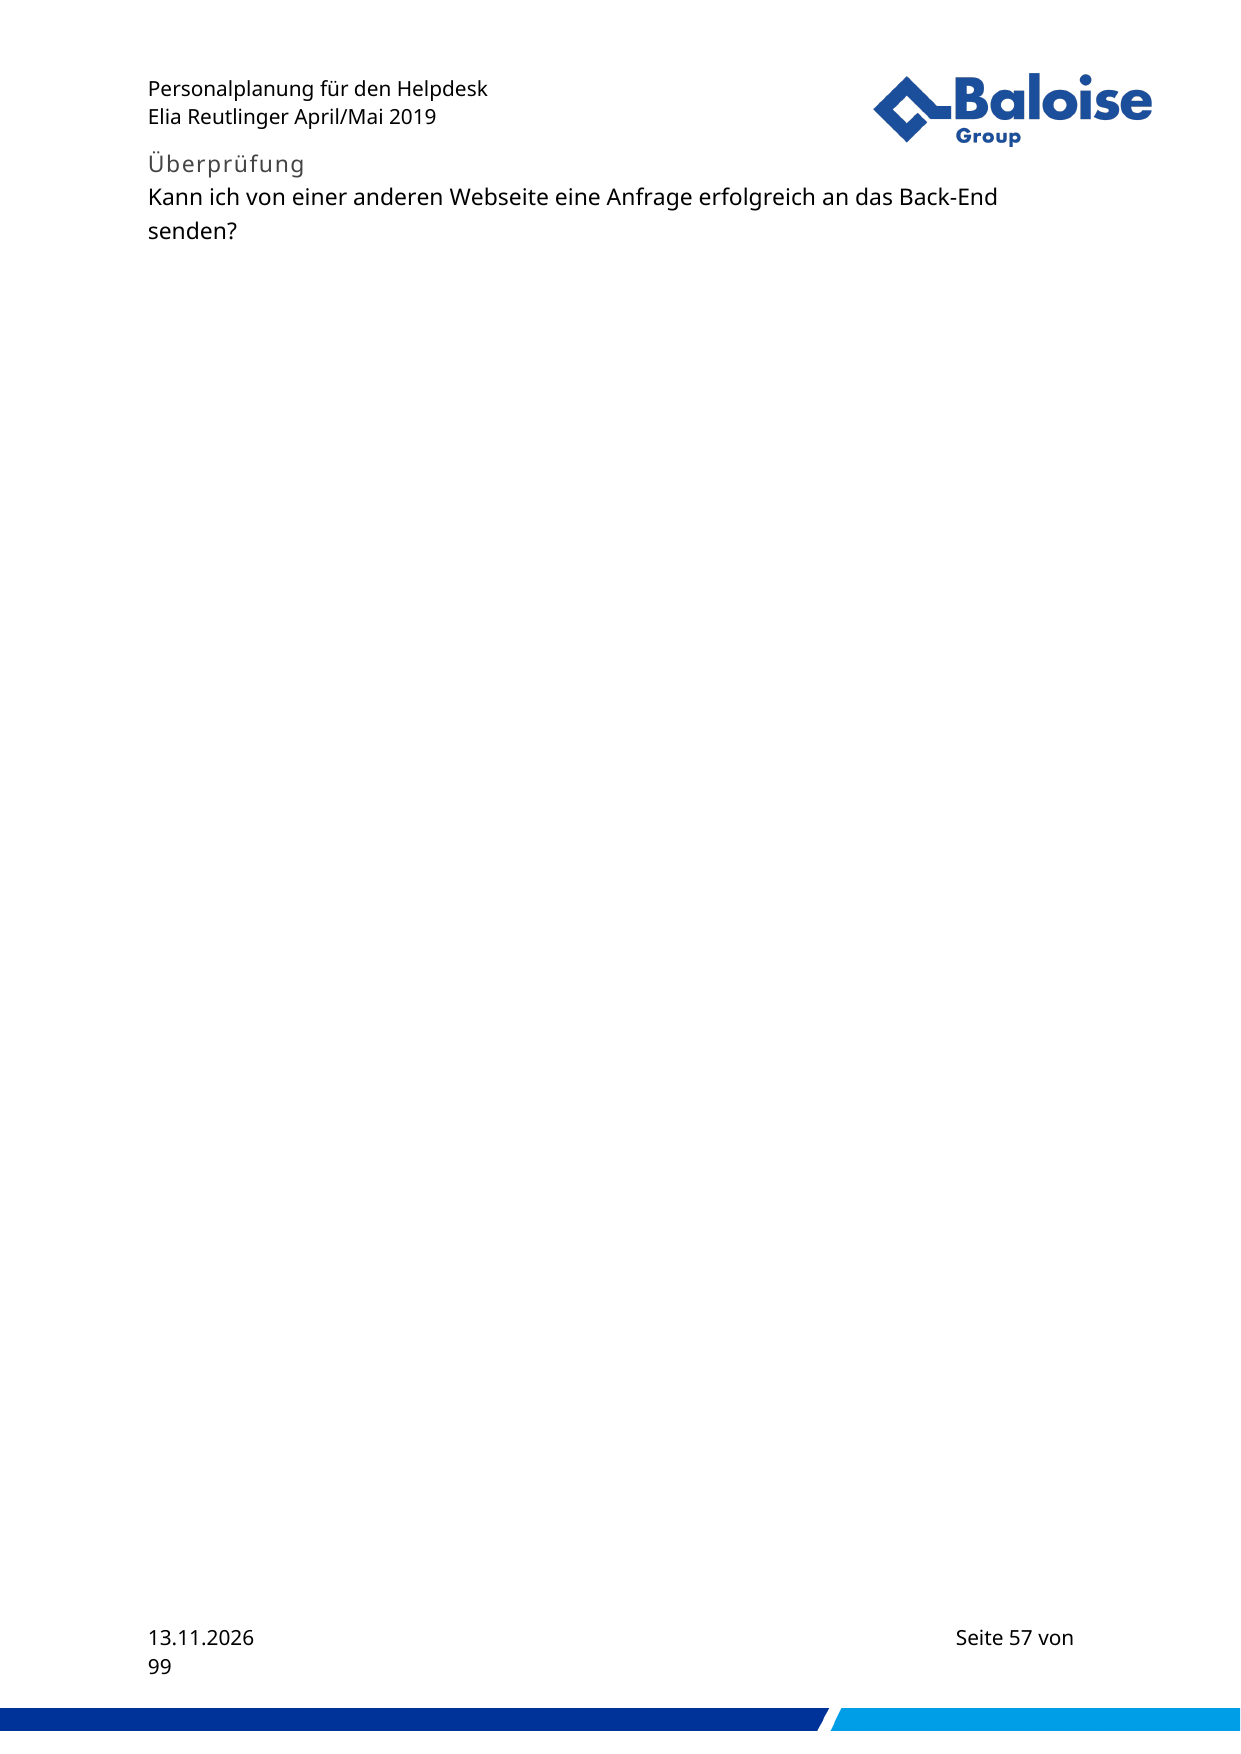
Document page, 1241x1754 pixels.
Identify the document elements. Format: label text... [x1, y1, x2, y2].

picture [873, 73, 1152, 147]
text Kann ich von einer anderen Webseite eine Anfrage erfolgreich an das Back-End senden? [148, 181, 1093, 246]
picture [0, 1708, 1241, 1733]
subtitle Überprüfung [148, 148, 1093, 179]
